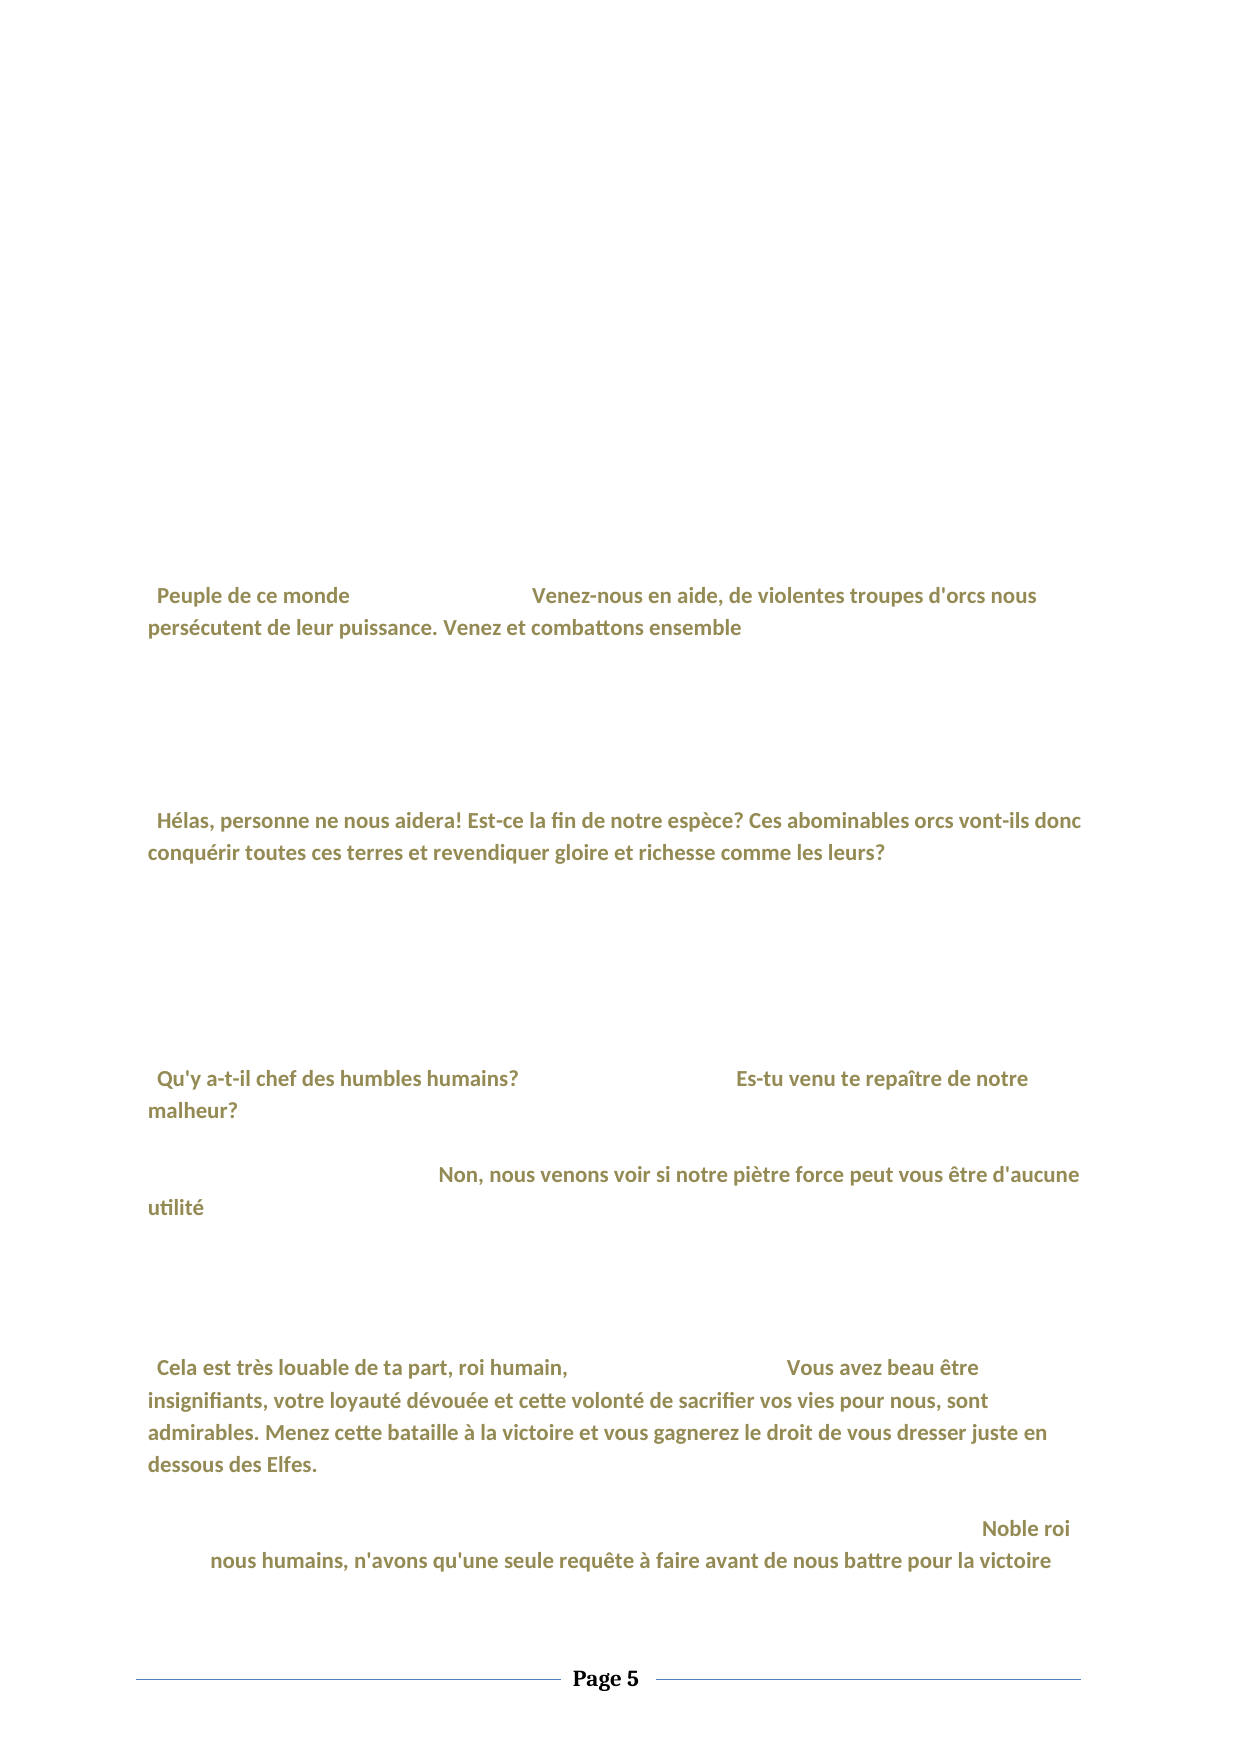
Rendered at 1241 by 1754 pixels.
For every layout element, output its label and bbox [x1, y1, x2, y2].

text [148, 254, 1093, 1575]
